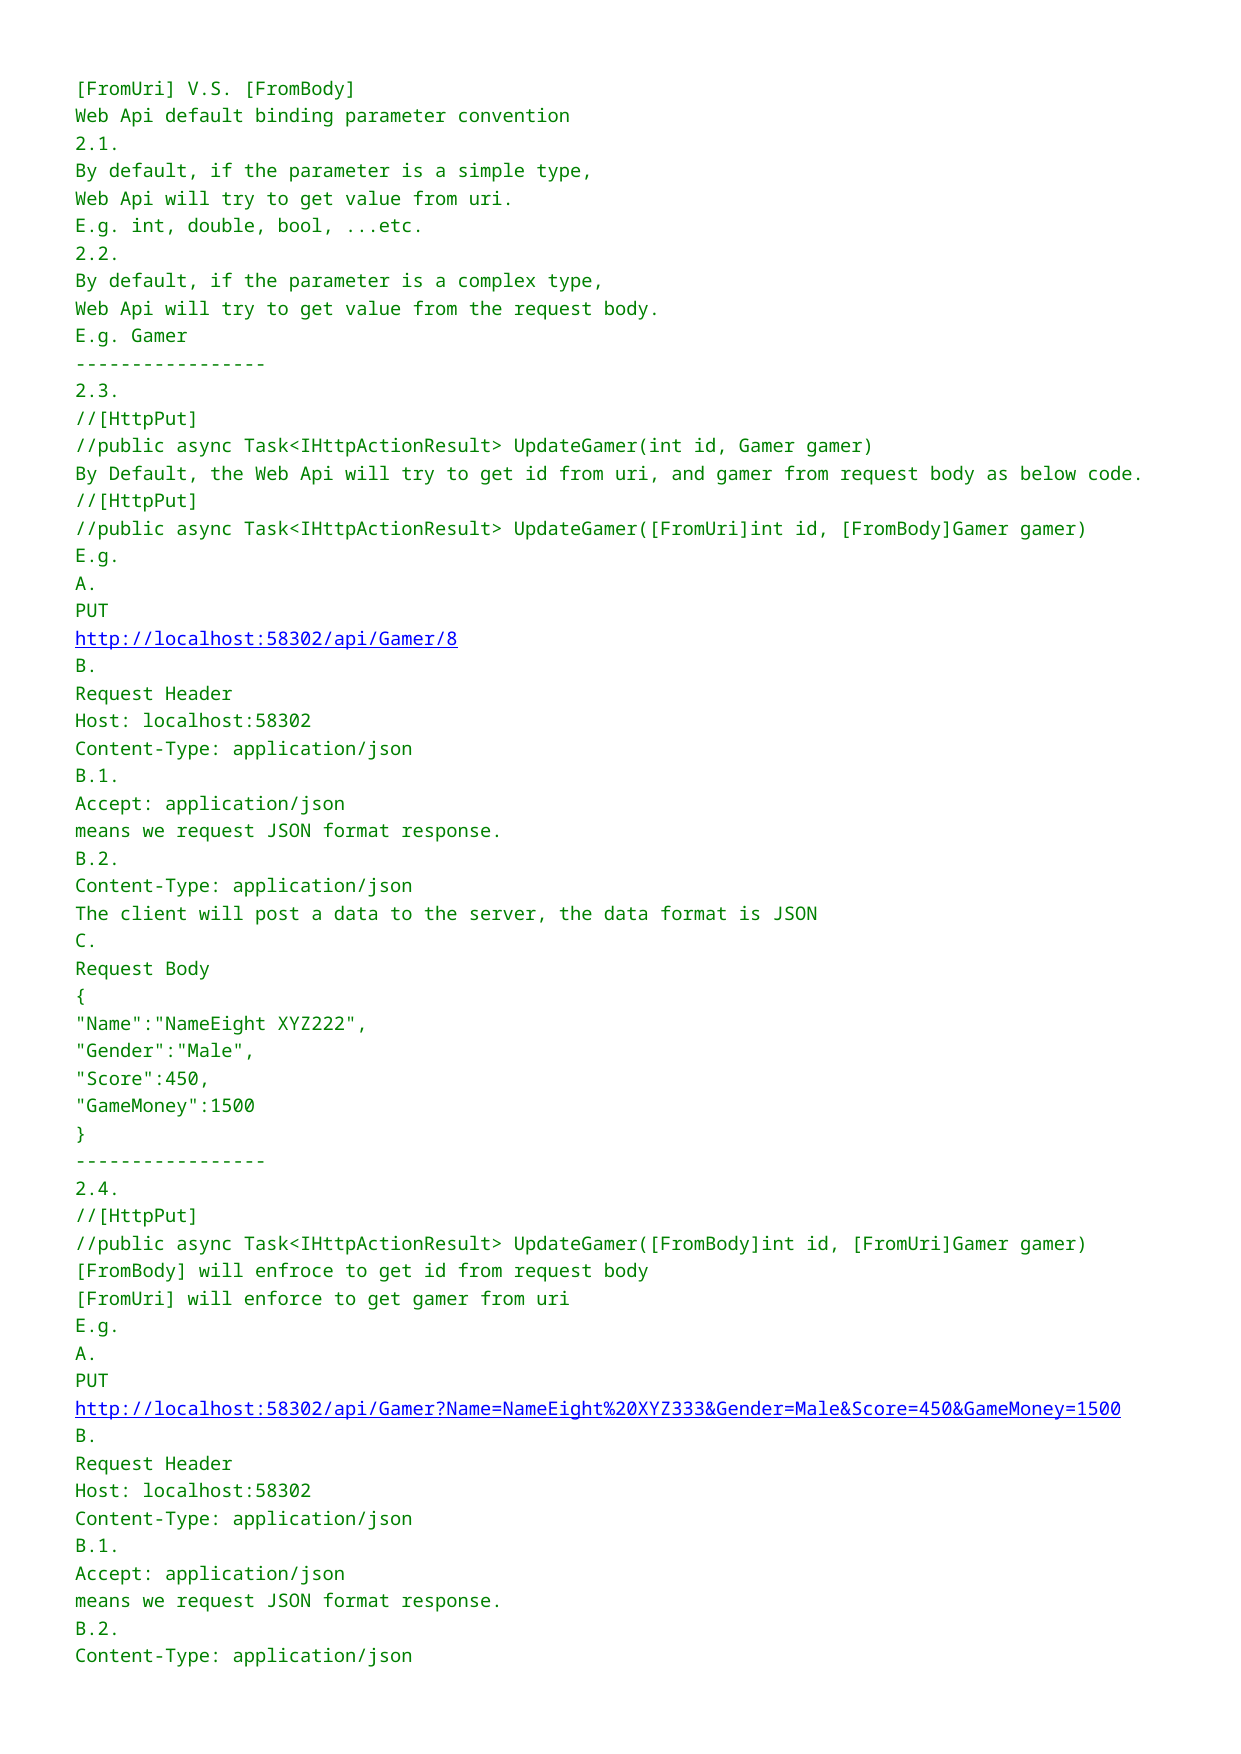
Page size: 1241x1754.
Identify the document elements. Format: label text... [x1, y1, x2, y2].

text 2.3. [75, 377, 1165, 403]
text ----------------- [75, 350, 1165, 376]
text Request Header [75, 680, 1165, 706]
text ----------------- [75, 1147, 1165, 1173]
text Content-Type: application/json [75, 735, 1165, 761]
text B. [75, 1422, 1165, 1448]
text PUT [75, 597, 1165, 623]
text Request Body [75, 955, 1165, 981]
text Accept: application/json [75, 790, 1165, 816]
text //[HttpPut] [75, 405, 1165, 431]
text E.g. int, double, bool, ...etc. [75, 212, 1165, 238]
text "Score":450, [75, 1065, 1165, 1091]
text E.g. [75, 542, 1165, 568]
text Web Api will try to get value from uri. [75, 185, 1165, 211]
text 2.2. [75, 240, 1165, 266]
text B.2. [75, 1615, 1165, 1641]
text E.g. Gamer [75, 322, 1165, 348]
text //public async Task<IHttpActionResult> UpdateGamer(int id, Gamer gamer) [75, 432, 1165, 458]
text B.1. [75, 1532, 1165, 1558]
text 2.4. [75, 1175, 1165, 1201]
text } [75, 1120, 1165, 1146]
text Host: localhost:58302 [75, 1477, 1165, 1503]
text "Name":"NameEight XYZ222", [75, 1010, 1165, 1036]
text //[HttpPut] [75, 487, 1165, 513]
text means we request JSON format response. [75, 817, 1165, 843]
text //[HttpPut] [75, 1202, 1165, 1228]
text Content-Type: application/json [75, 1642, 1165, 1668]
text { [75, 982, 1165, 1008]
text Content-Type: application/json [75, 1505, 1165, 1531]
text "GameMoney":1500 [75, 1092, 1165, 1118]
text E.g. [75, 1312, 1165, 1338]
text The client will post a data to the server, the data format is JSON [75, 900, 1165, 926]
text By default, if the parameter is a complex type, [75, 267, 1165, 293]
text B. [75, 652, 1165, 678]
text Host: localhost:58302 [75, 707, 1165, 733]
text http://localhost:58302/api/Gamer?Name=NameEight%20XYZ333&Gender=Male&Score=450&GameMoney=1500 [75, 1395, 1165, 1421]
text By Default, the Web Api will try to get id from uri, and gamer from request body as below code. [75, 460, 1165, 486]
text A. [75, 570, 1165, 596]
text //public async Task<IHttpActionResult> UpdateGamer([FromUri]int id, [FromBody]Gamer gamer) [75, 515, 1165, 541]
text [FromUri] will enforce to get gamer from uri [75, 1285, 1165, 1311]
text [FromUri] V.S. [FromBody] [75, 75, 1165, 101]
text PUT [75, 1367, 1165, 1393]
text Request Header [75, 1450, 1165, 1476]
text [FromBody] will enfroce to get id from request body [75, 1257, 1165, 1283]
text A. [75, 1340, 1165, 1366]
text B.2. [75, 845, 1165, 871]
text B.1. [75, 762, 1165, 788]
text means we request JSON format response. [75, 1587, 1165, 1613]
text http://localhost:58302/api/Gamer/8 [75, 625, 1165, 651]
text Content-Type: application/json [75, 872, 1165, 898]
text Accept: application/json [75, 1560, 1165, 1586]
text C. [75, 927, 1165, 953]
text //public async Task<IHttpActionResult> UpdateGamer([FromBody]int id, [FromUri]Gamer gamer) [75, 1230, 1165, 1256]
text 2.1. [75, 130, 1165, 156]
text "Gender":"Male", [75, 1037, 1165, 1063]
text Web Api default binding parameter convention [75, 102, 1165, 128]
text By default, if the parameter is a simple type, [75, 157, 1165, 183]
text Web Api will try to get value from the request body. [75, 295, 1165, 321]
